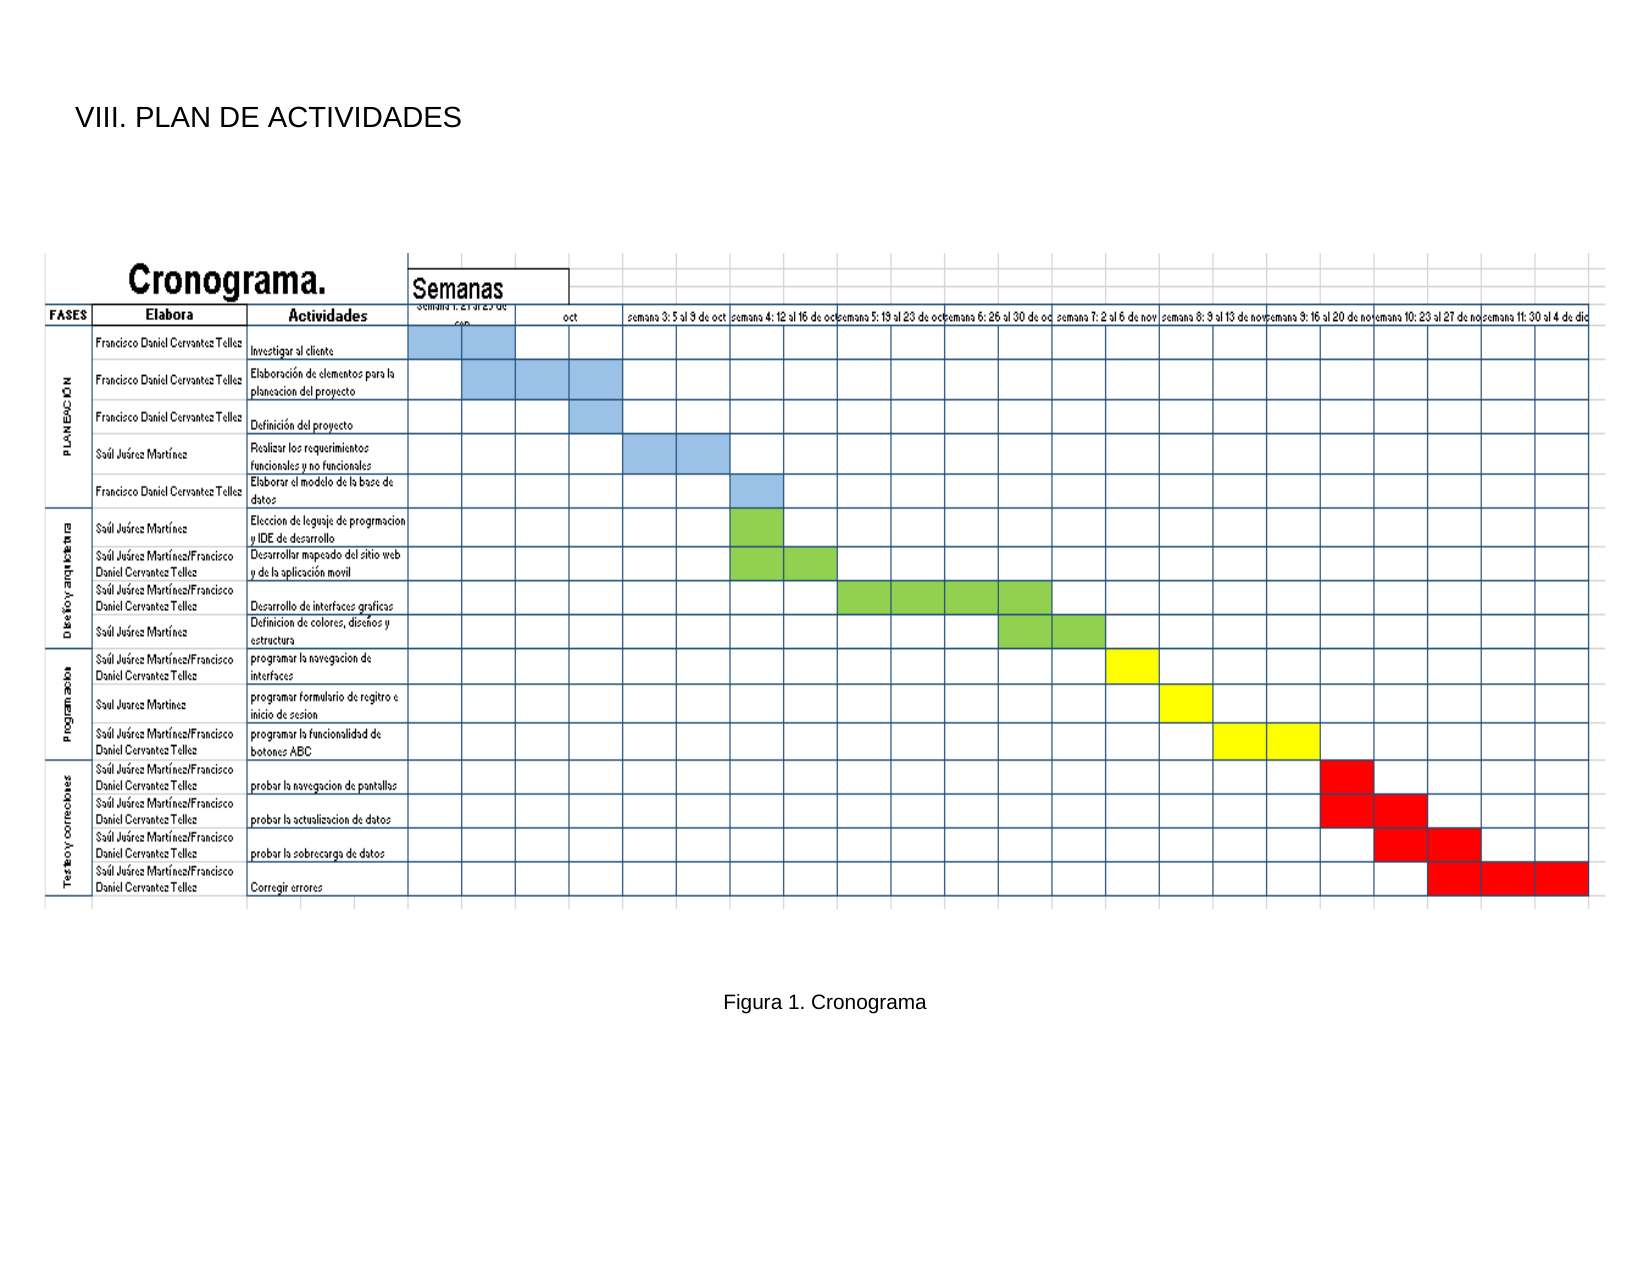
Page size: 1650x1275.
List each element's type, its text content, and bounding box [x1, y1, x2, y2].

text Figura 1. Cronograma [75, 990, 1575, 1014]
subtitle VIII. PLAN DE ACTIVIDADES [75, 100, 1575, 133]
picture [44, 253, 1606, 909]
